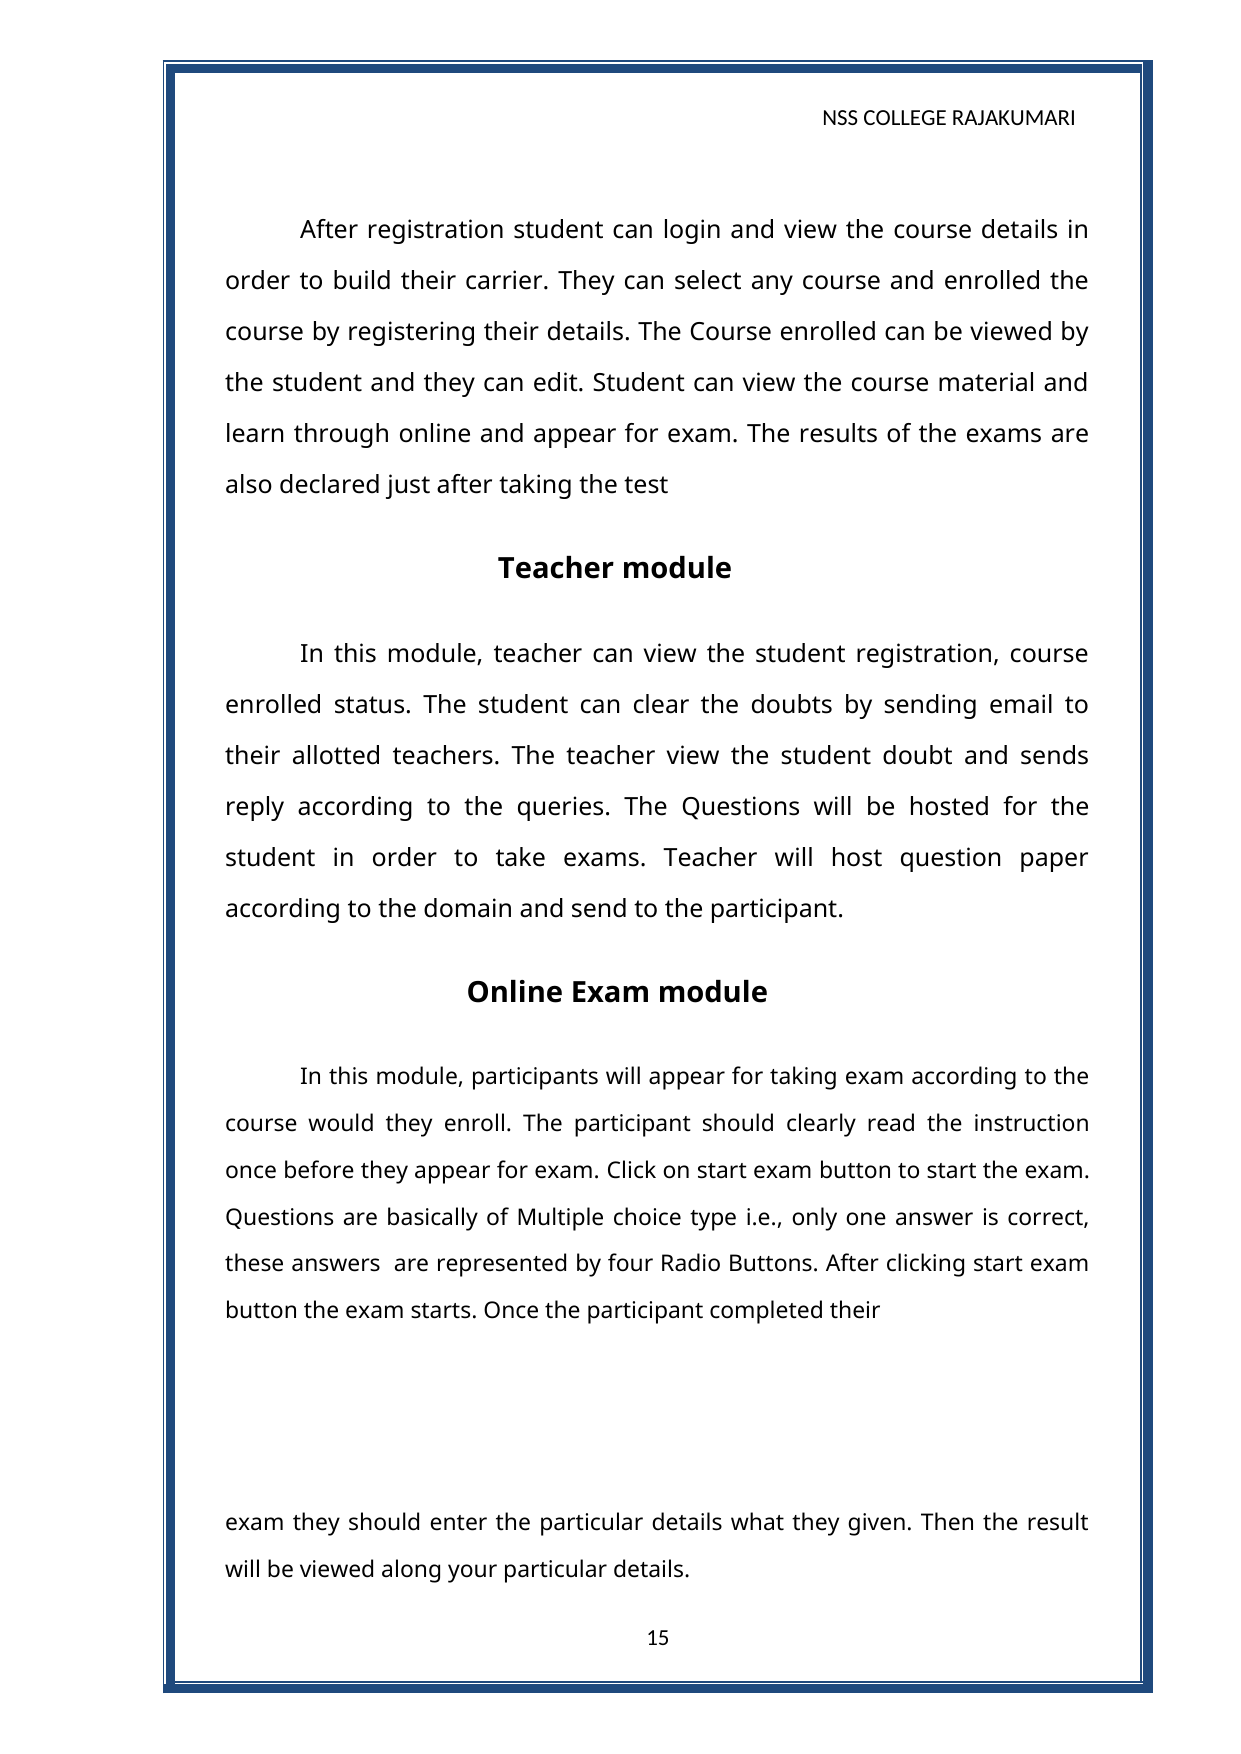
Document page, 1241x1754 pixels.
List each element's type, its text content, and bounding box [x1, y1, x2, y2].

text exam they should enter the particular details what they given. Then the result will be viewed along your particular details. [225, 1506, 1090, 1584]
text In this module, teacher can view the student registration, course enrolled status. The student can clear the doubts by sending email to their allotted teachers. The teacher view the student doubt and sends reply according to the queries. The Questions will be hosted for the student in order to take exams. Teacher will host question paper according to the domain and send to the participant. [225, 636, 1090, 925]
text Teacher module [225, 547, 1090, 587]
text In this module, participants will appear for taking exam according to the course would they enroll. The participant should clearly read the instruction once before they appear for exam. Click on start exam button to start the exam. Questions are basically of Multiple choice type i.e., only one answer is correct, these answers are represented by four Radio Buttons. After clicking start exam button the exam starts. Once the participant completed their [225, 1060, 1090, 1326]
text After registration student can login and view the course details in order to build their carrier. They can select any course and enrolled the course by registering their details. The Course enrolled can be viewed by the student and they can edit. Student can view the course material and learn through online and appear for exam. The results of the exams are also declared just after taking the test [225, 212, 1090, 501]
text Online Exam module [225, 971, 1090, 1011]
